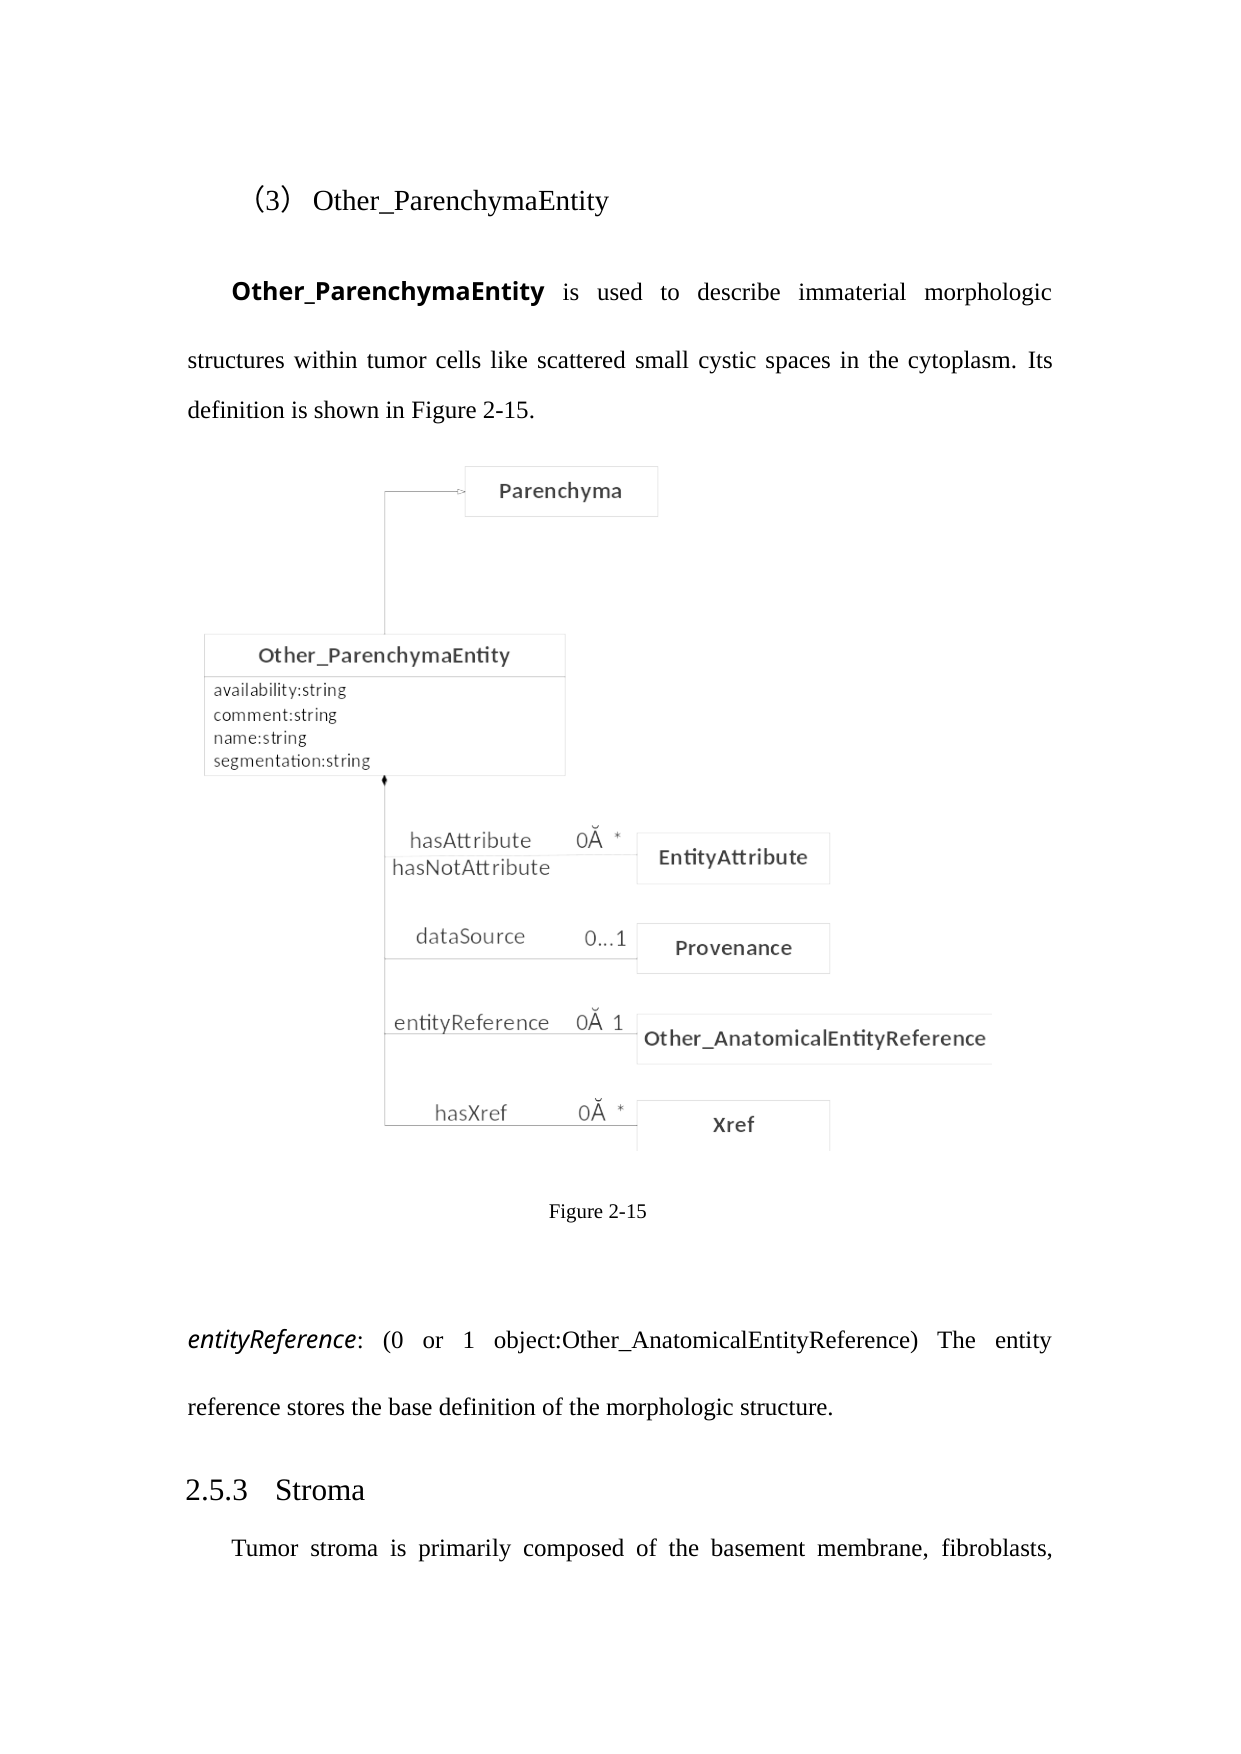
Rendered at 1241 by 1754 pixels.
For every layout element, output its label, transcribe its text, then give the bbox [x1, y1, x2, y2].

text entityReference: (0 or 1 object:Other_AnatomicalEntityReference) The entity reference stores the base definition of the morphologic structure. [187, 1305, 1053, 1423]
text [187, 1530, 1053, 1564]
subtitle Stroma [185, 1455, 1053, 1523]
subtitle Other_ParenchymaEntity [236, 164, 1053, 232]
